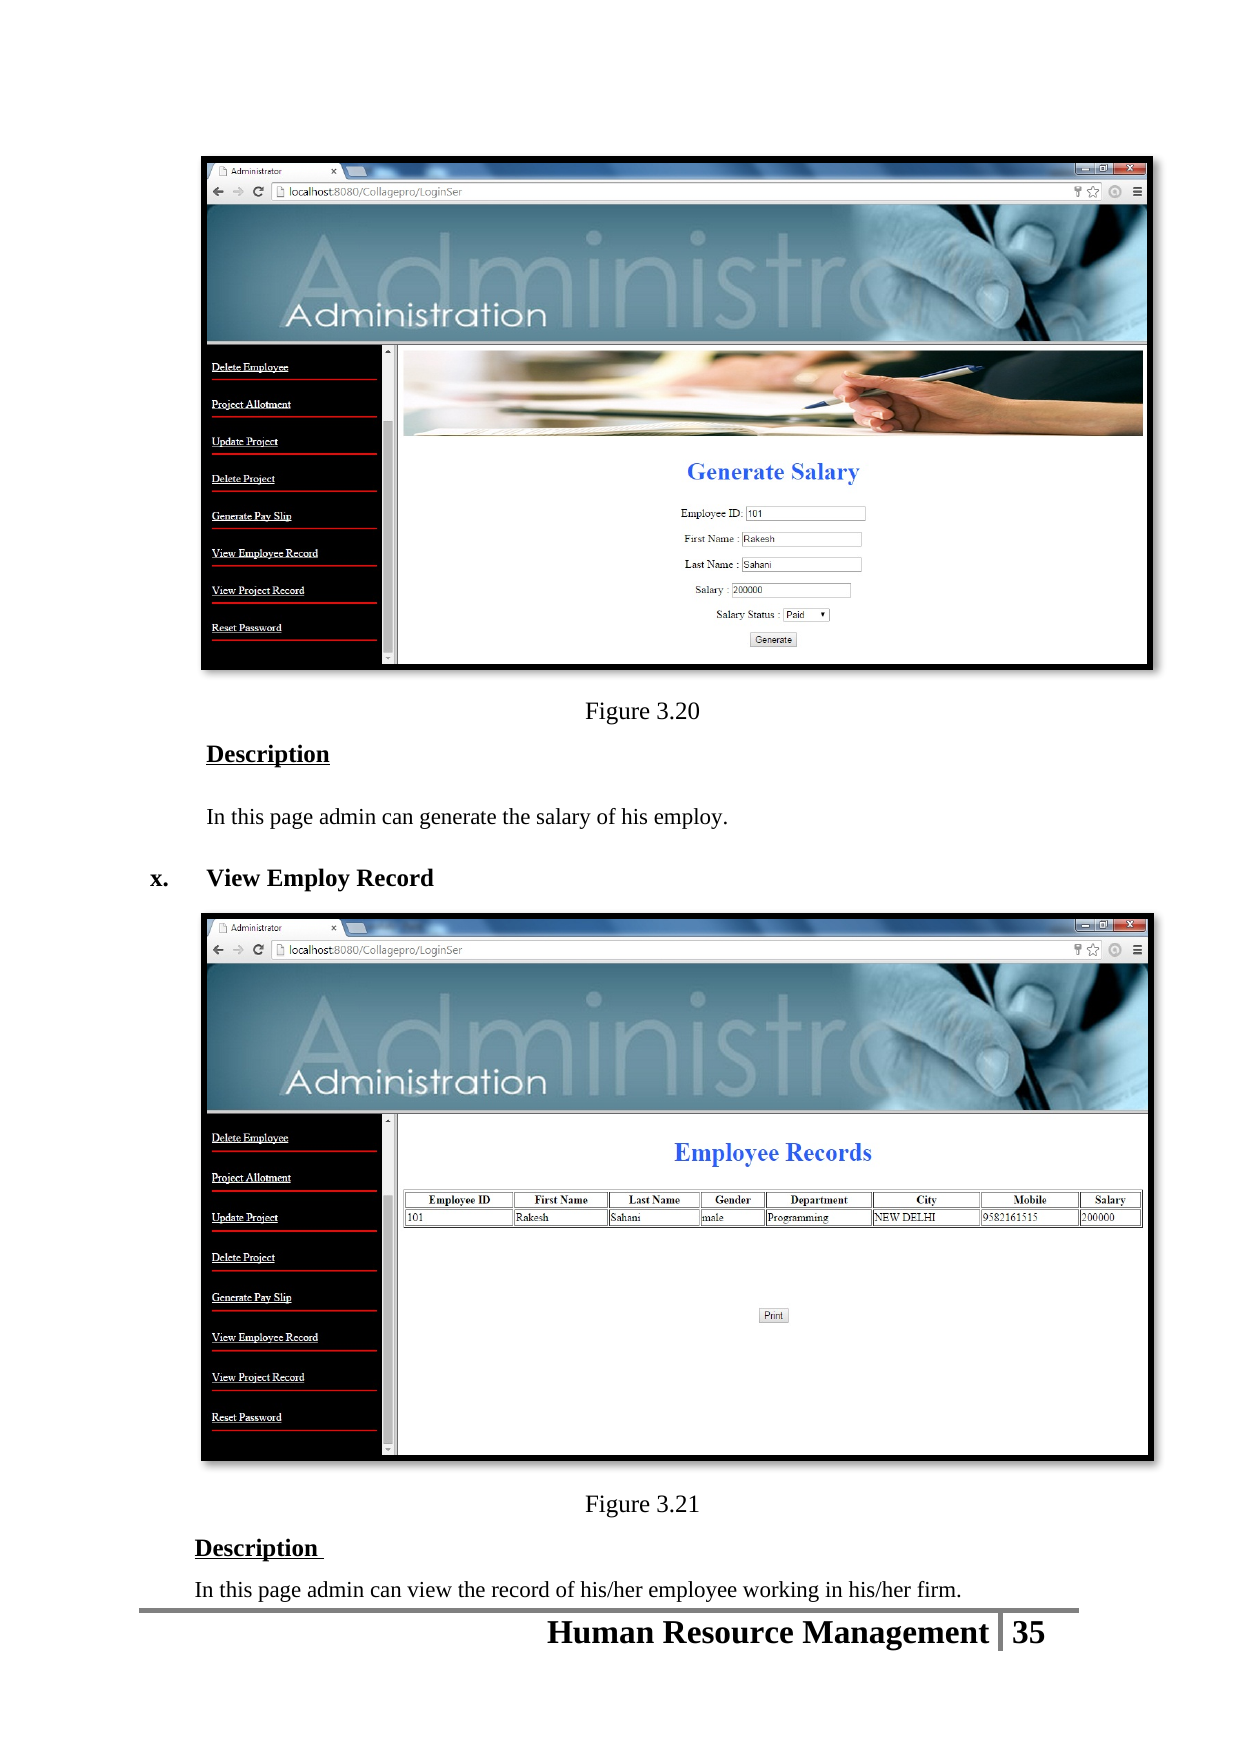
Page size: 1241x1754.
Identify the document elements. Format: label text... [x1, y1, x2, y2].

list View Employ Record [169, 863, 1090, 892]
picture [207, 163, 1147, 664]
picture [207, 919, 1148, 1455]
list Description [194, 1533, 1090, 1561]
list In this page admin can view the record of his/her employee working in his/her firm. [194, 1576, 1090, 1602]
text In this page admin can generate the salary of his employ. [206, 803, 1090, 829]
list Description [206, 739, 1090, 768]
